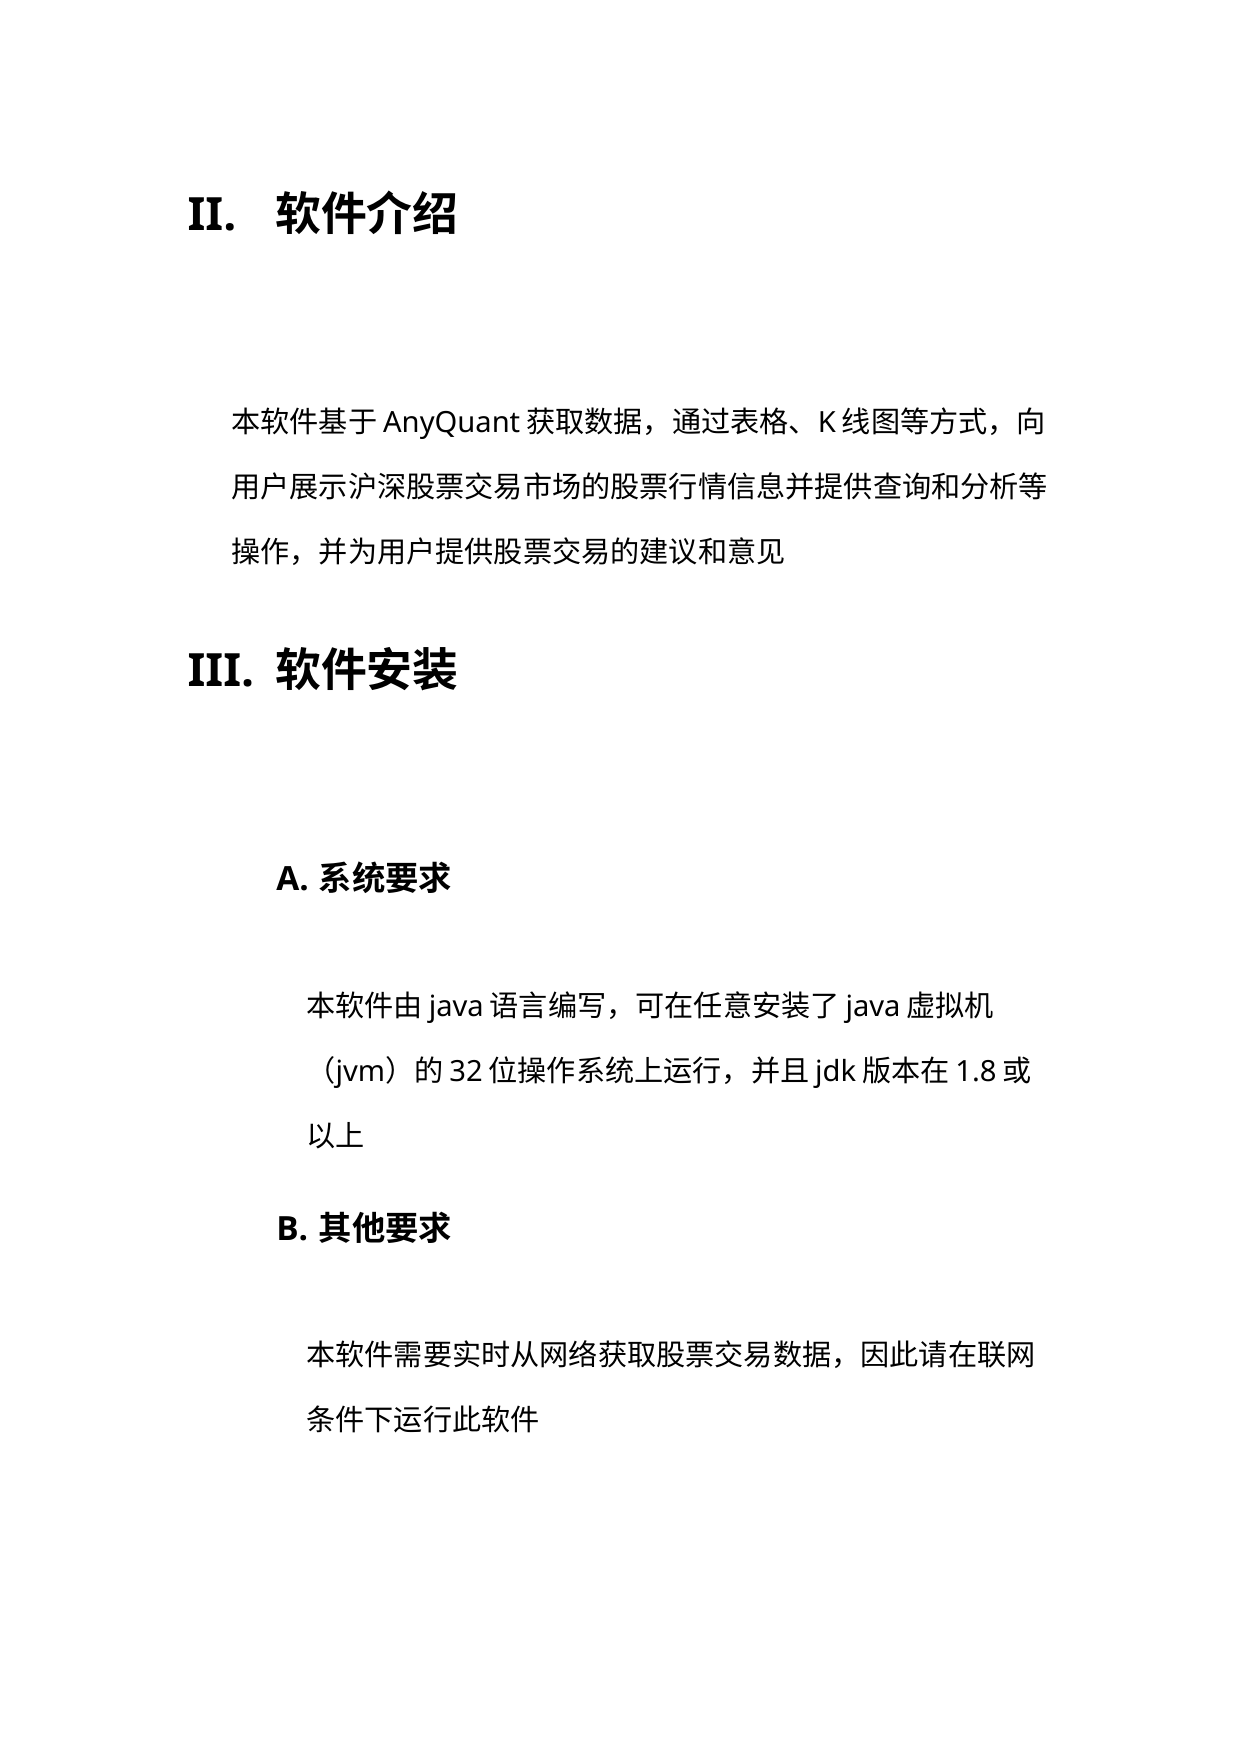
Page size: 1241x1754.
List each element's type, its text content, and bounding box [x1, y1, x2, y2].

subtitle 软件介绍 [187, 162, 1053, 259]
subtitle 软件安装 [187, 618, 1053, 716]
list 本软件需要实时从网络获取股票交易数据，因此请在联网条件下运行此软件 [306, 1321, 1053, 1451]
list 本软件基于AnyQuant获取数据，通过表格、K线图等方式，向用户展示沪深股票交易市场的股票行情信息并提供查询和分析等操作，并为用户提供股票交易的建议和意见 [231, 388, 1053, 583]
subtitle 系统要求 [276, 844, 1053, 909]
list 本软件由java语言编写，可在任意安装了java虚拟机（jvm）的32位操作系统上运行，并且jdk版本在1.8或以上 [306, 971, 1053, 1166]
subtitle 其他要求 [276, 1193, 1053, 1258]
